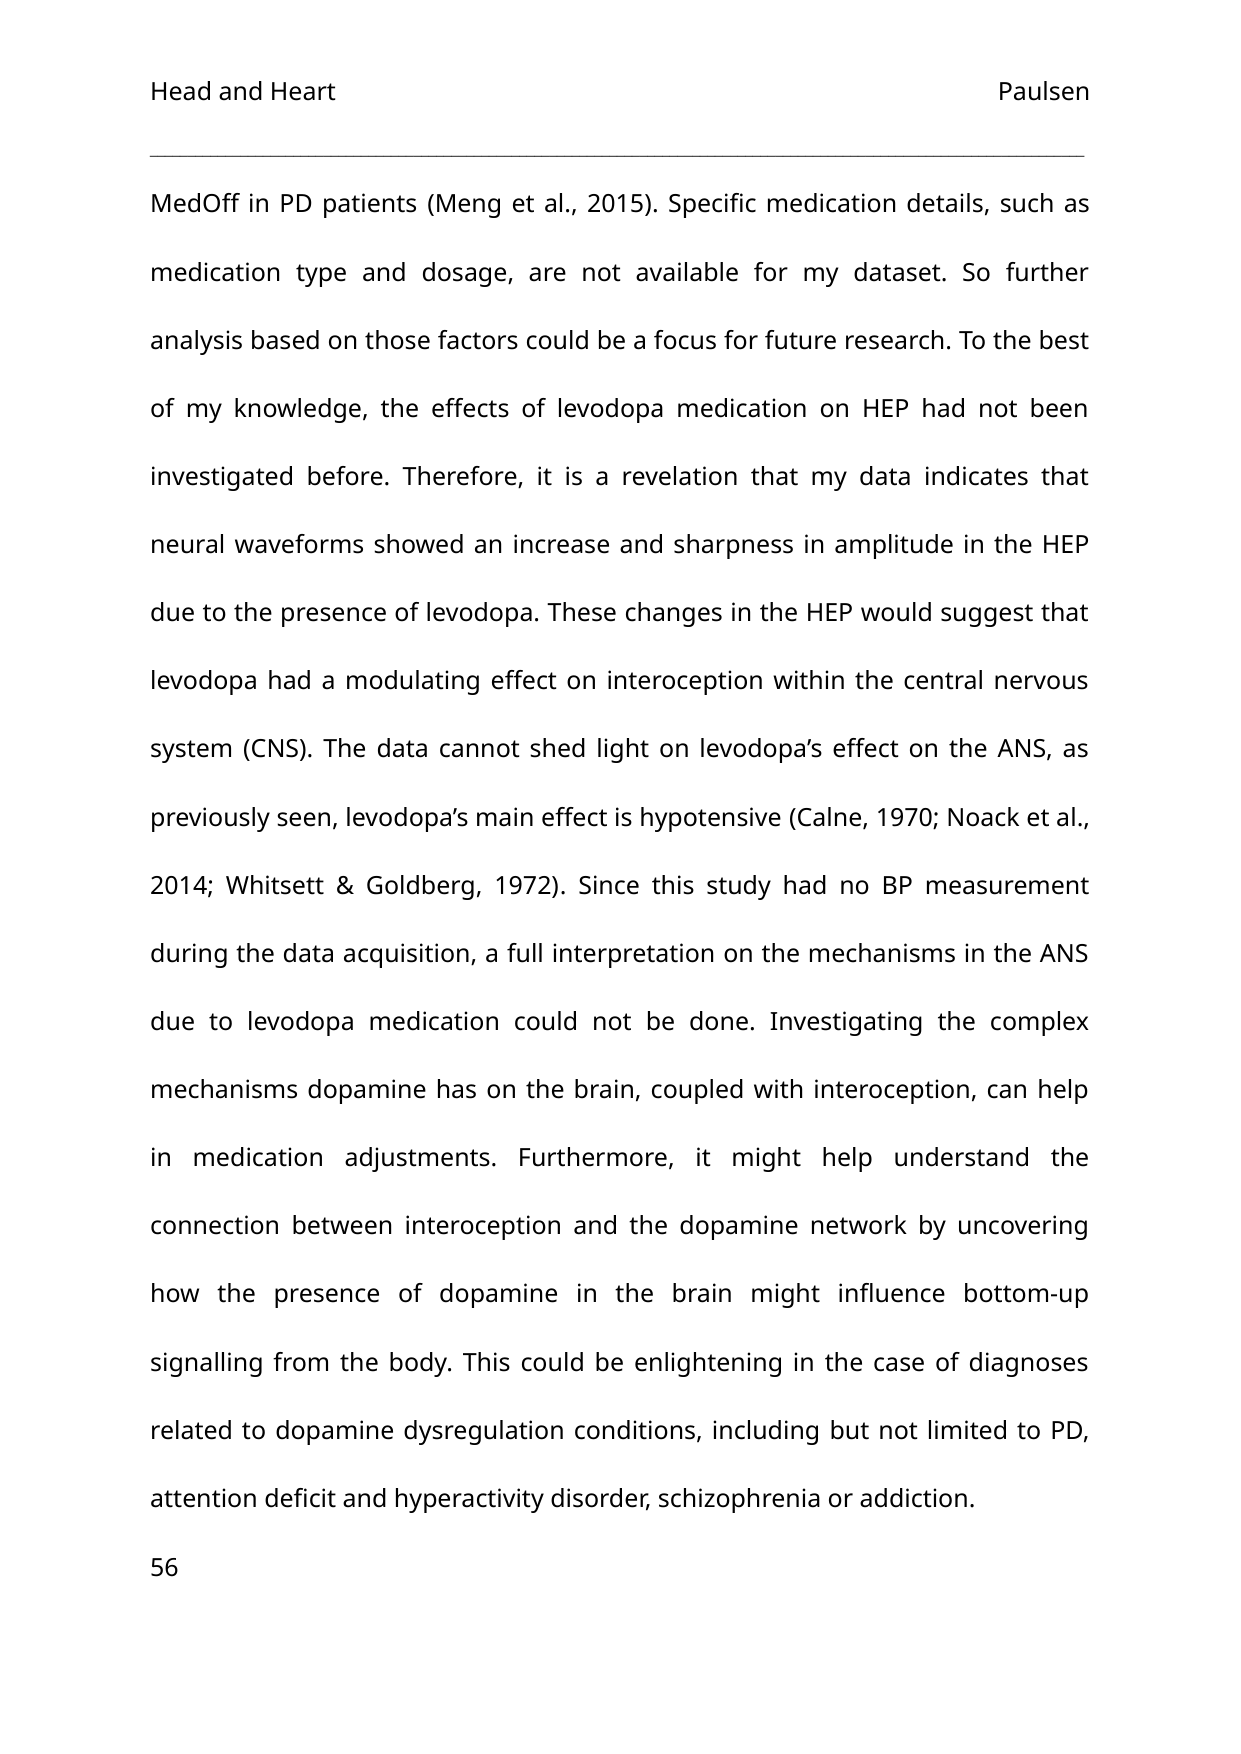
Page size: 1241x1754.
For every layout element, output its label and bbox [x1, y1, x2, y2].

text [150, 186, 1090, 1514]
